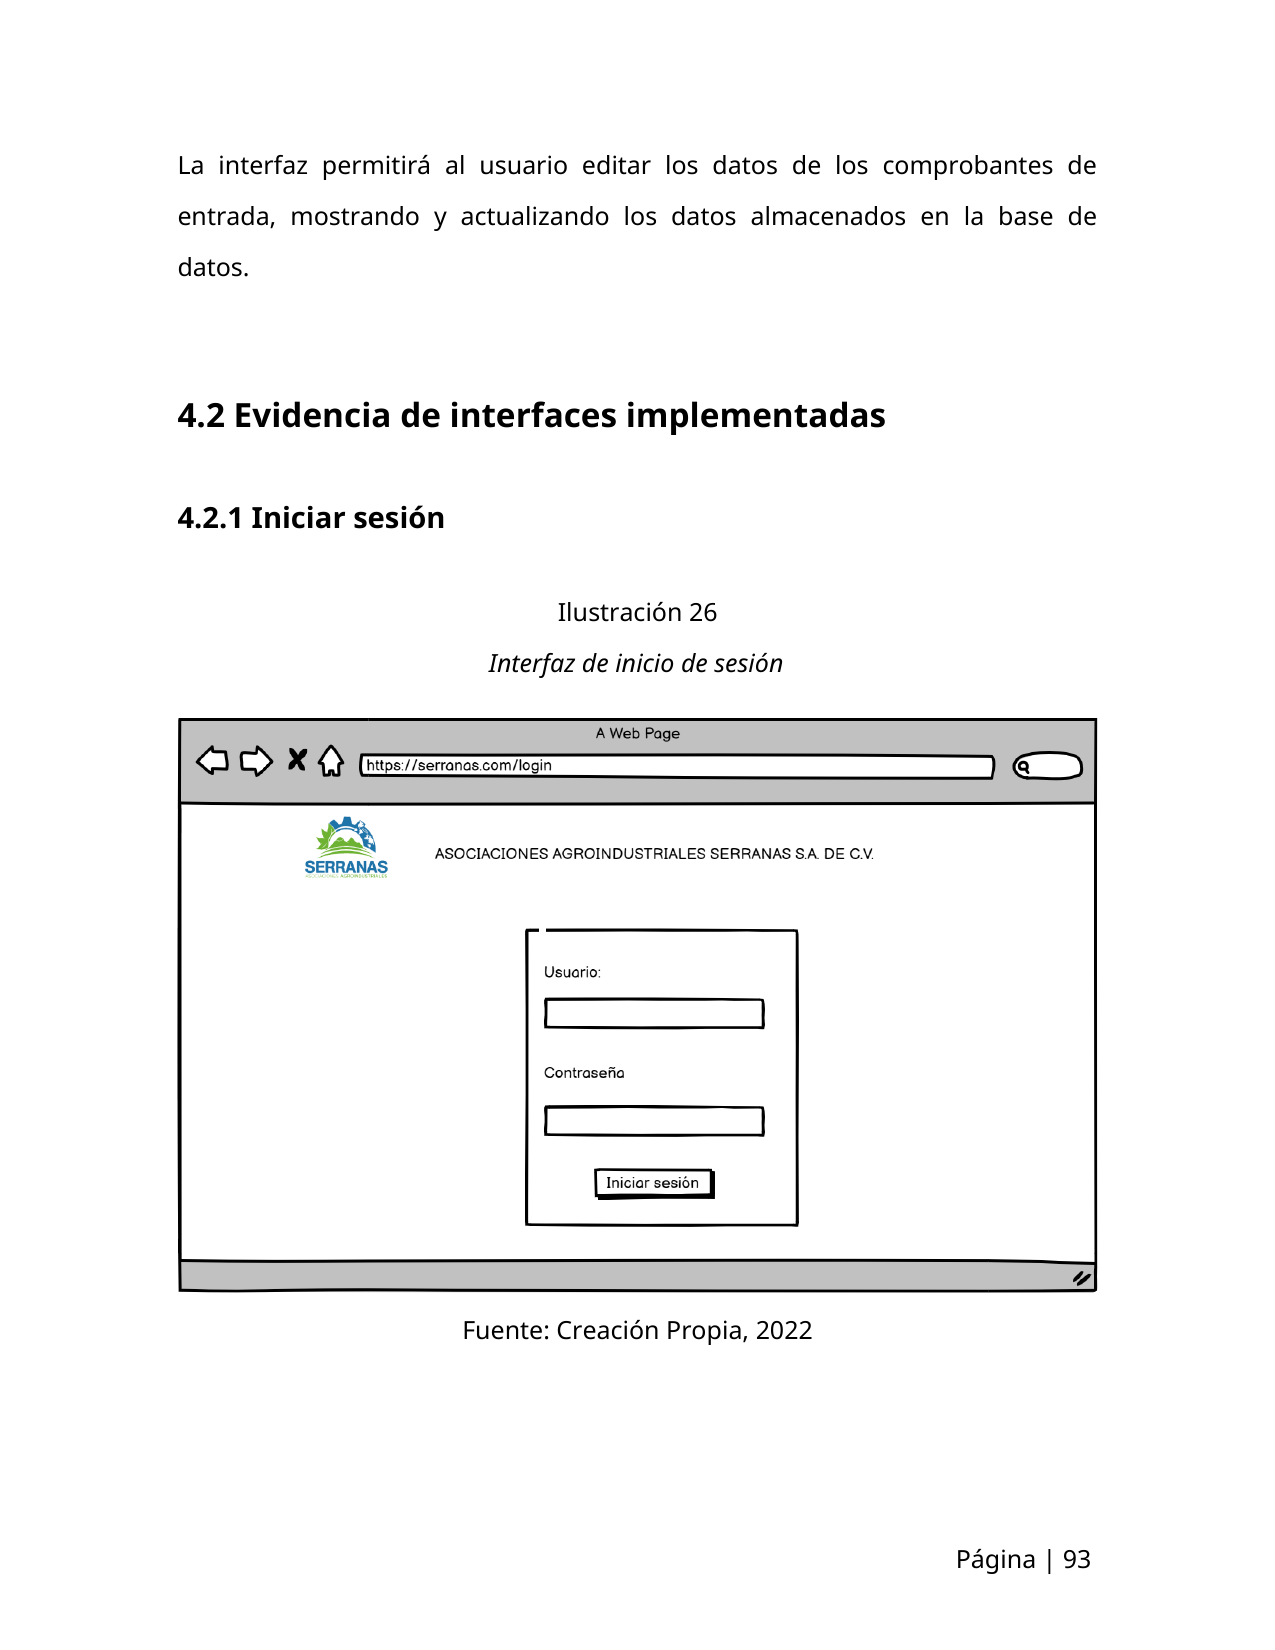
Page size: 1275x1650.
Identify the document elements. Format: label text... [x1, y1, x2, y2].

subtitle 4.2.1 Iniciar sesión [177, 497, 1098, 537]
text La interfaz permitirá al usuario editar los datos de los comprobantes de entrada, mostrando y actualizando los datos almacenados en la base de datos. [177, 148, 1098, 284]
text Ilustración 26 Interfaz de inicio de sesión [177, 594, 1098, 679]
subtitle 4.2 Evidencia de interfaces implementadas [177, 392, 1098, 437]
text Fuente: Creación Propia, 2022 [177, 1312, 1098, 1346]
picture [177, 717, 1098, 1293]
